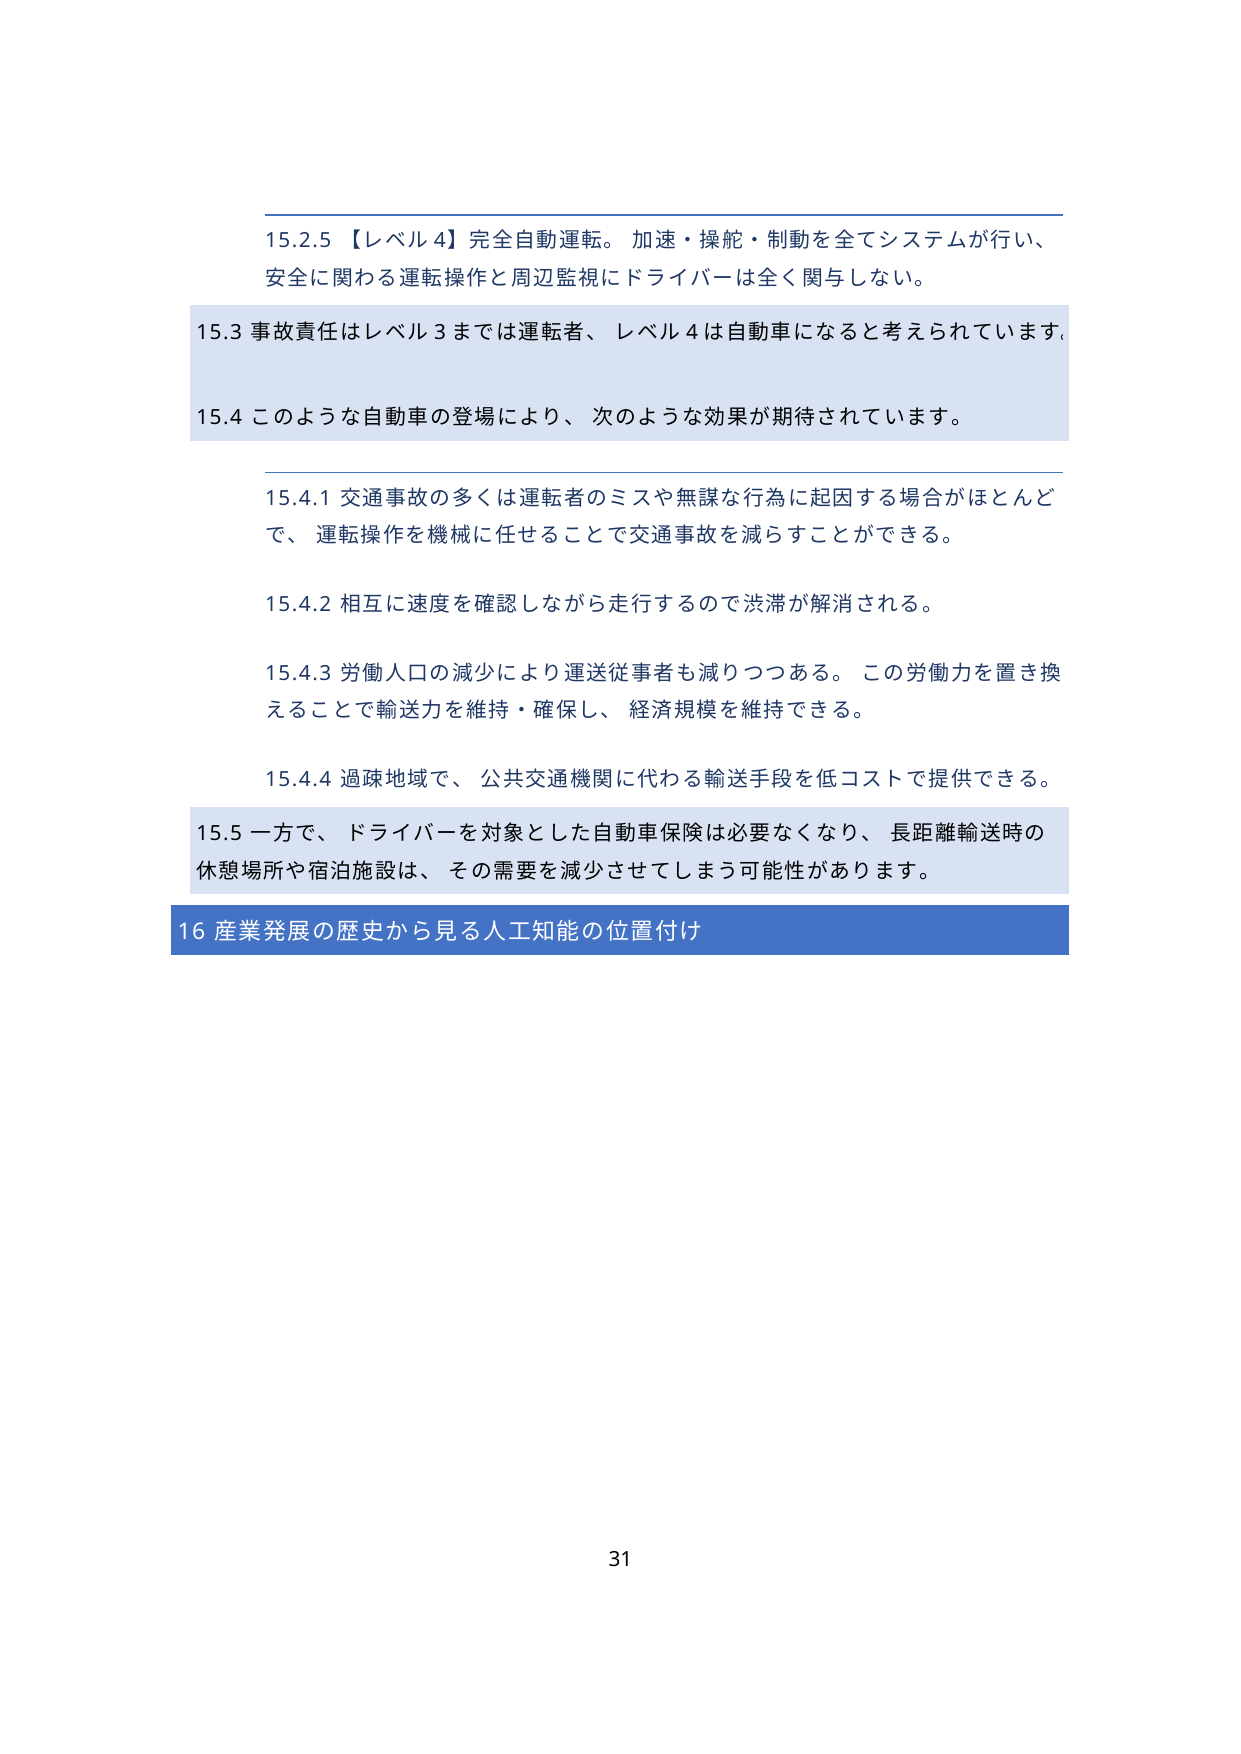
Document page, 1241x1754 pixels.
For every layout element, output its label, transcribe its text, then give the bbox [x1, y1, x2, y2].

text このような自動車の登場により、 次のような効果が期待されています。 [196, 391, 1063, 434]
text 労働人口の減少により運送従事者も減りつつある。 この労働力を置き換えることで輸送力を維持・確保し、 経済規模を維持できる。 [265, 647, 1063, 728]
text 交通事故の多くは運転者のミスや無謀な行為に起因する場合がほとんどで、 運転操作を機械に任せることで交通事故を減らすことができる。 [265, 473, 1063, 553]
text 事故責任はレベル3までは運転者、 レベル4は自動車になると考えられています。 [196, 311, 1063, 386]
text 【レベル4】完全自動運転。 加速・操舵・制動を全てシステムが行い、 安全に関わる運転操作と周辺監視にドライバーは全く関与しない。 [265, 216, 1063, 295]
text 一方で、 ドライバーを対象とした自動車保険は必要なくなり、 長距離輸送時の休憩場所や宿泊施設は、 その需要を減少させてしまう可能性があります。 [196, 813, 1063, 888]
text 過疎地域で、 公共交通機関に代わる輸送手段を低コストで提供できる。 [265, 753, 1063, 796]
text 産業発展の歴史から見る人工知能の位置付け [177, 911, 1063, 948]
text 相互に速度を確認しながら走行するので渋滞が解消される。 [265, 578, 1063, 621]
